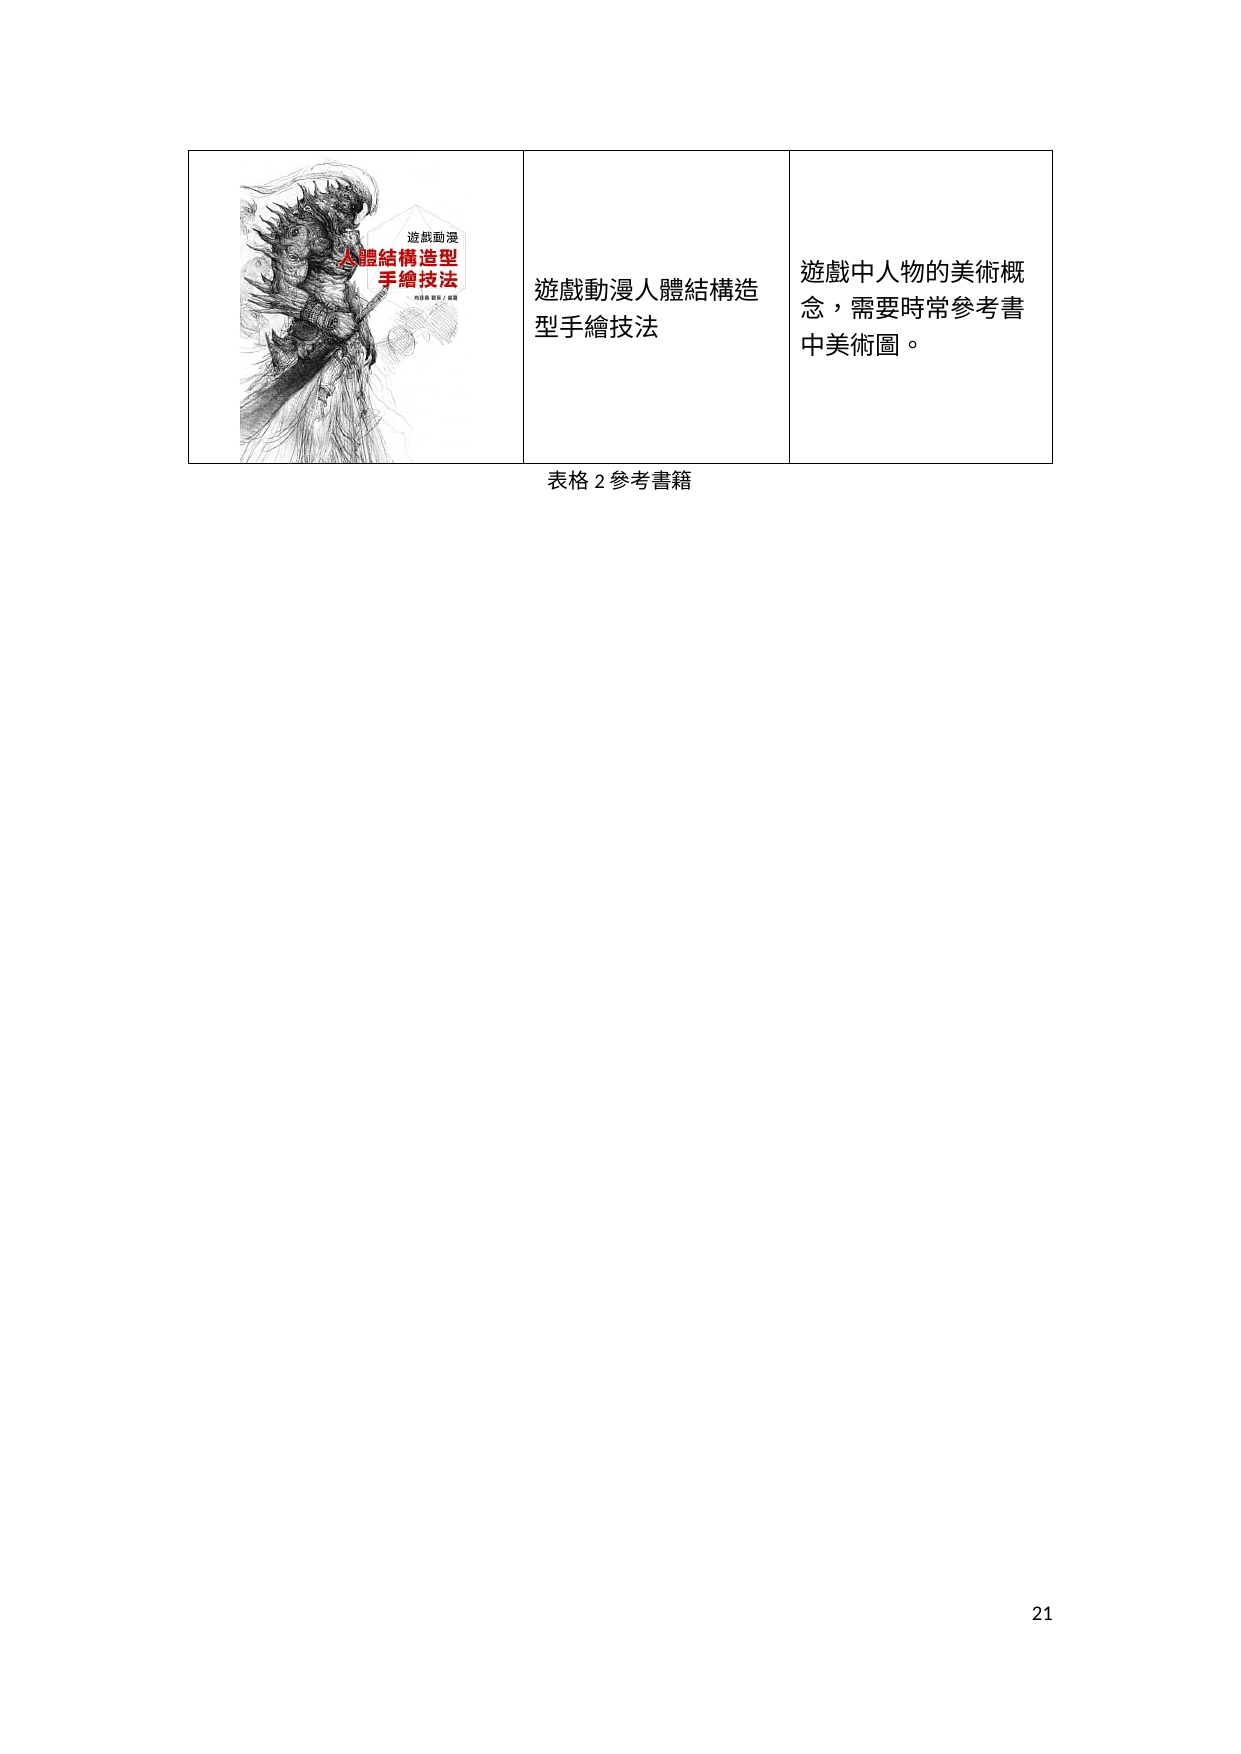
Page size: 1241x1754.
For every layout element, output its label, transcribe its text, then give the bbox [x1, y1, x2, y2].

table_cell 遊戲中人物的美術概念，需要時常參考書中美術圖。 [790, 151, 1052, 463]
text 表格 2 參考書籍 [187, 464, 1053, 494]
table_cell [512, 151, 523, 463]
table_cell 遊戲動漫人體結構造型手繪技法 [524, 151, 789, 463]
picture [199, 151, 512, 463]
table_cell [189, 151, 199, 463]
